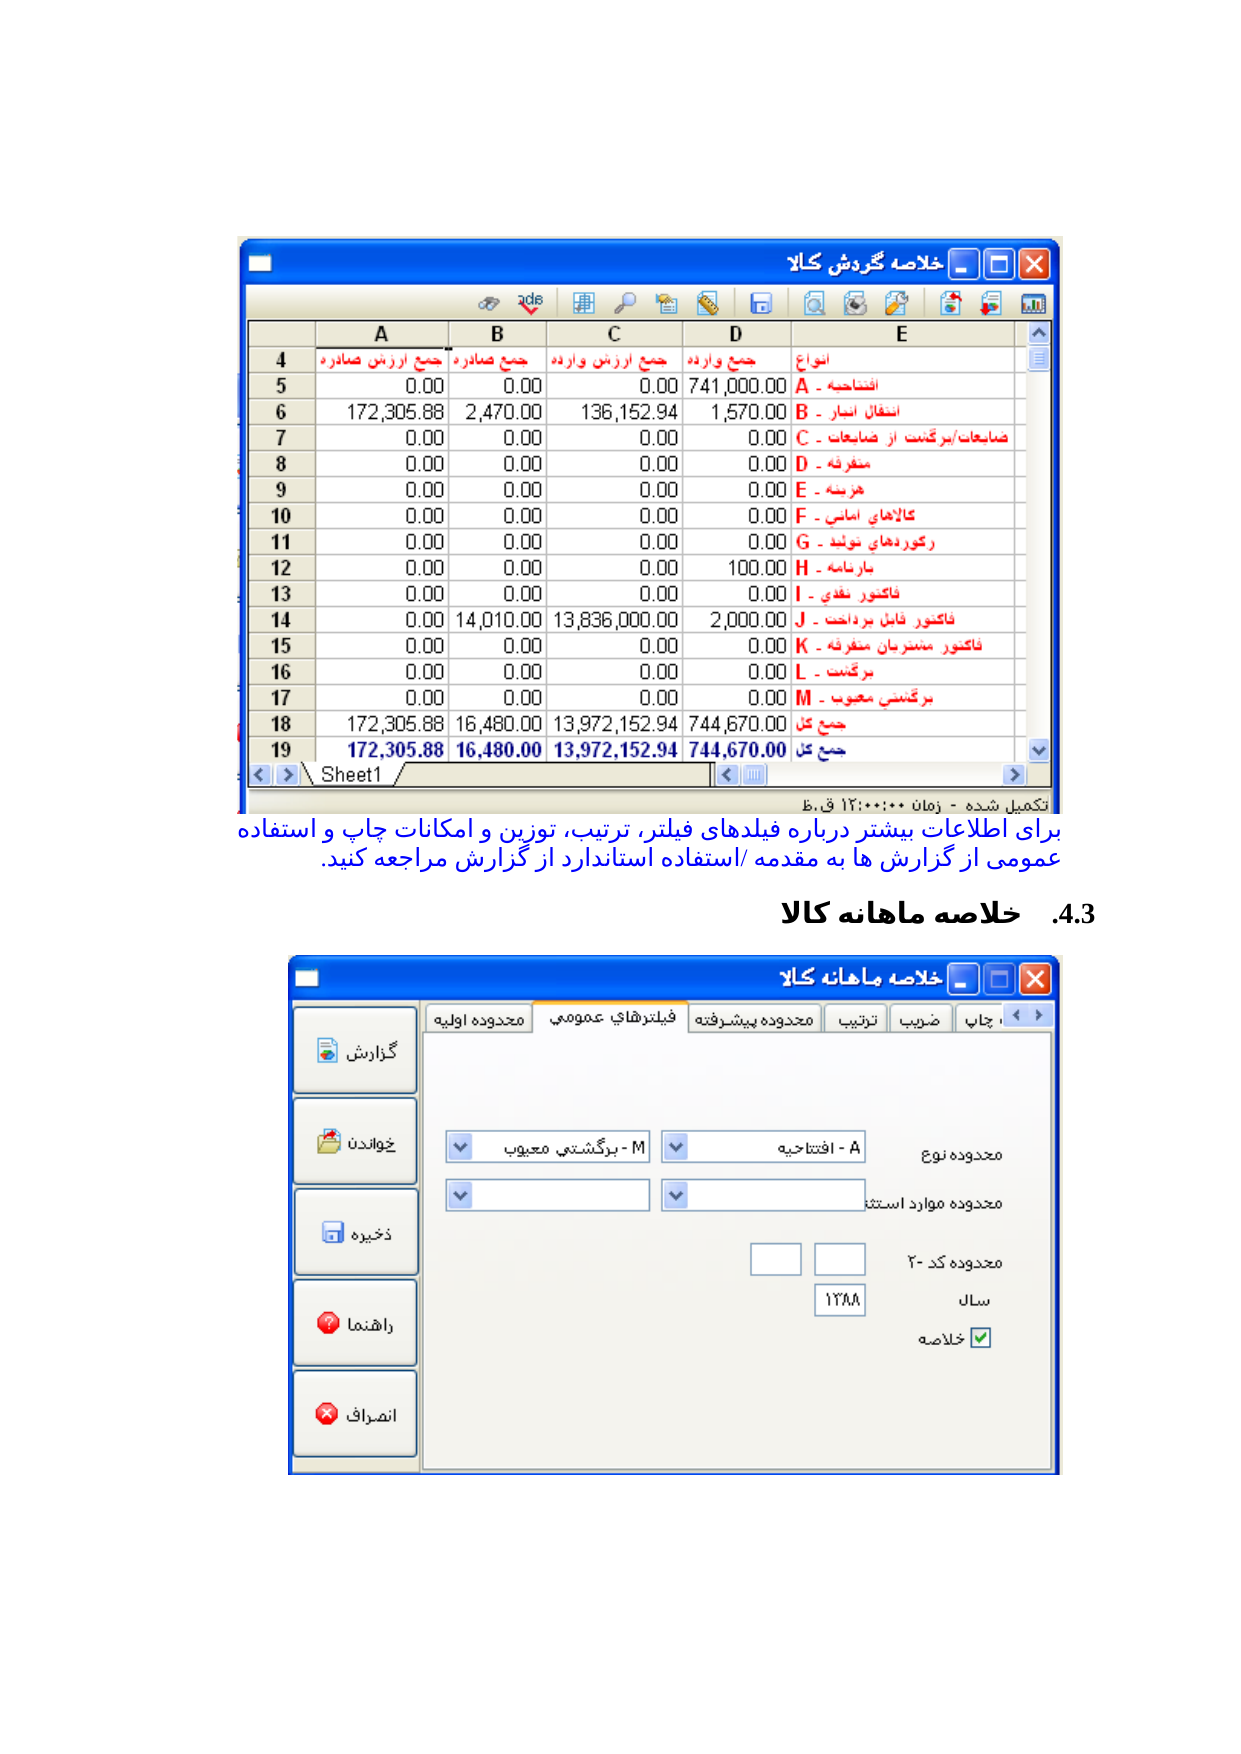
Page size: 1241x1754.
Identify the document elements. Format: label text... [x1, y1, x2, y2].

picture [288, 955, 1063, 1475]
text برای اطلاعات بیشتر درباره فیلدهای فیلتر، ترتیب، توزین و امکانات چاپ و استفاده عمومی از گزارش ها به مقدمه /استفاده استاندارد از گزارش مراجعه کنید. [236, 814, 1063, 872]
subtitle خلاصه ماهانه کالا [236, 897, 1044, 930]
picture [237, 236, 1063, 814]
